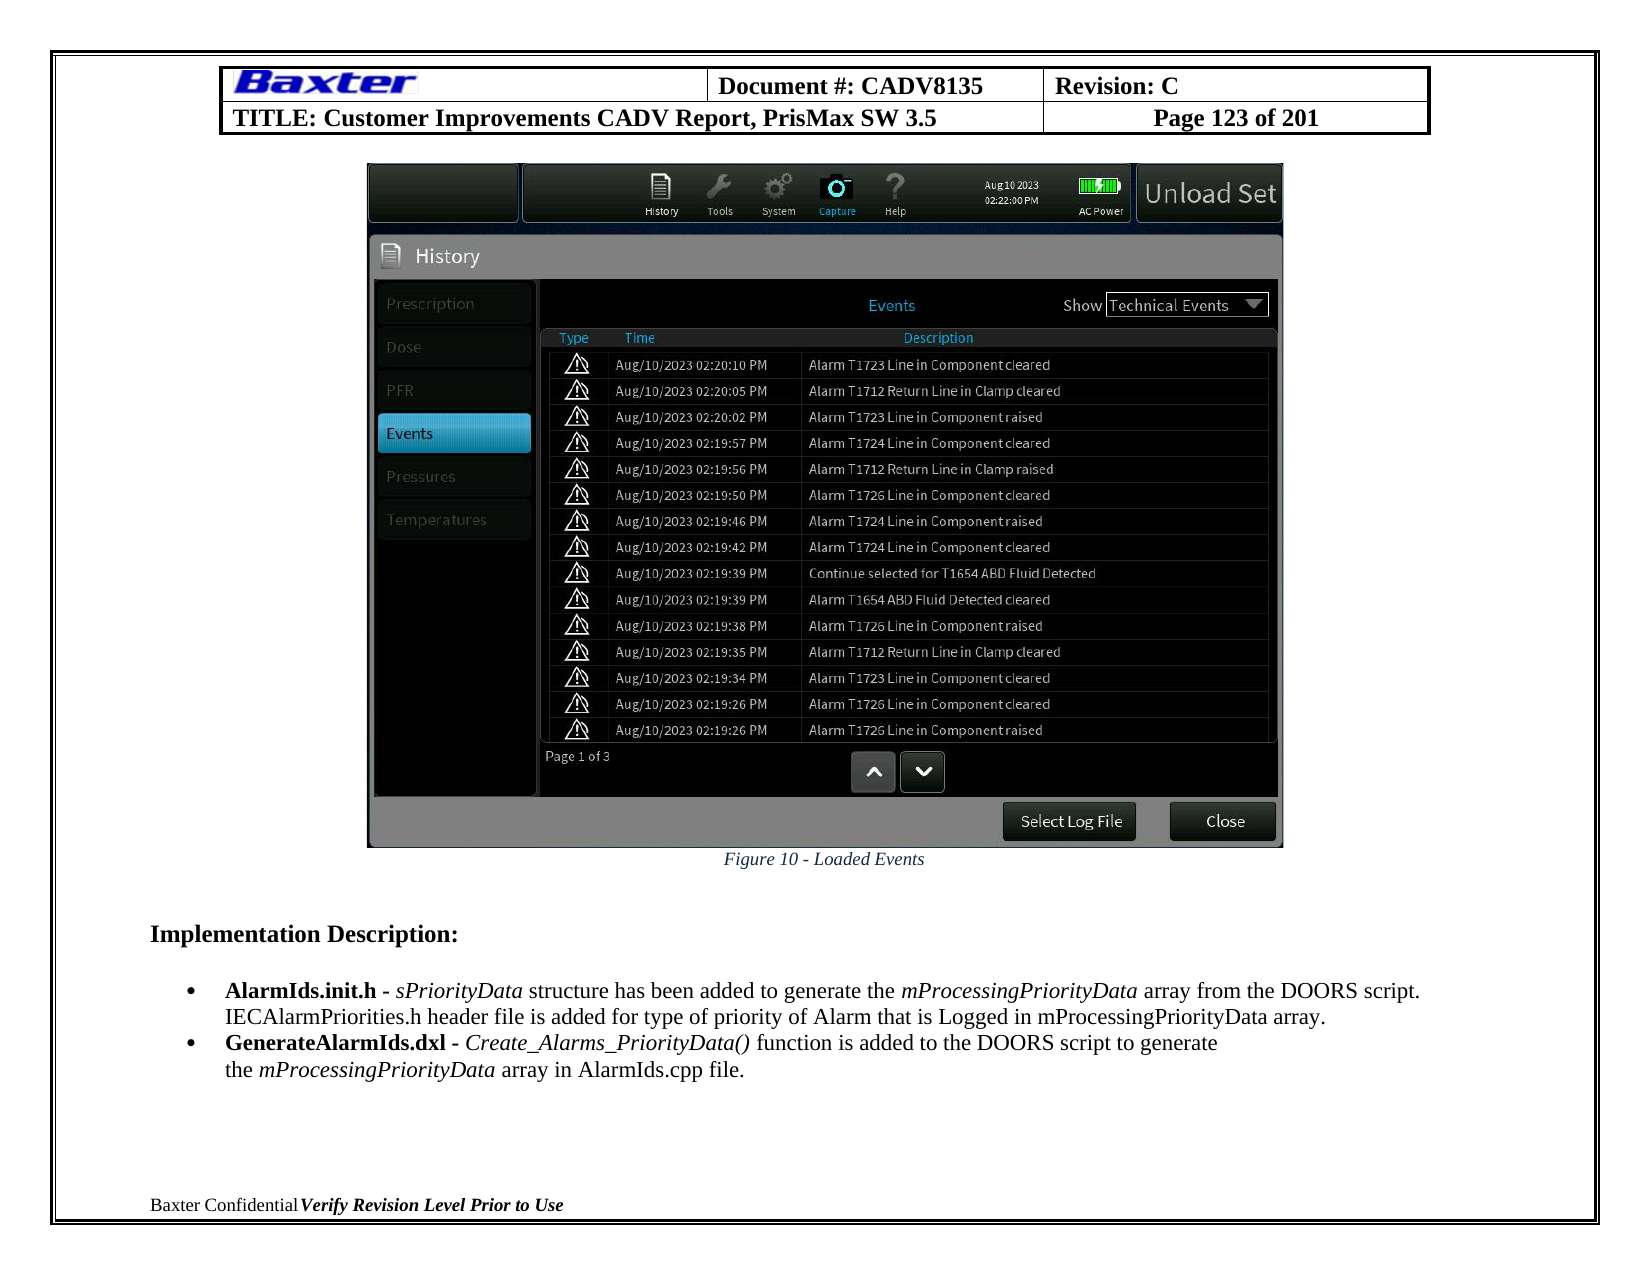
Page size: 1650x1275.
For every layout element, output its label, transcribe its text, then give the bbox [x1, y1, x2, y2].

picture [232, 70, 420, 96]
list AlarmIds.init.h - sPriorityData structure has been added to generate the mProcessingPriorityData array from the DOORS script. IECAlarmPriorities.h header file is added for type of priority of Alarm that is Logged in mProcessingPriorityData array. [187, 977, 1500, 1029]
list GenerateAlarmIds.dxl - Create_Alarms_PriorityData() function is added to the DOORS script to generate the mProcessingPriorityData array in AlarmIds.cpp file. [187, 1029, 1500, 1082]
picture [366, 163, 1284, 848]
text Implementation Description: [150, 919, 1500, 947]
